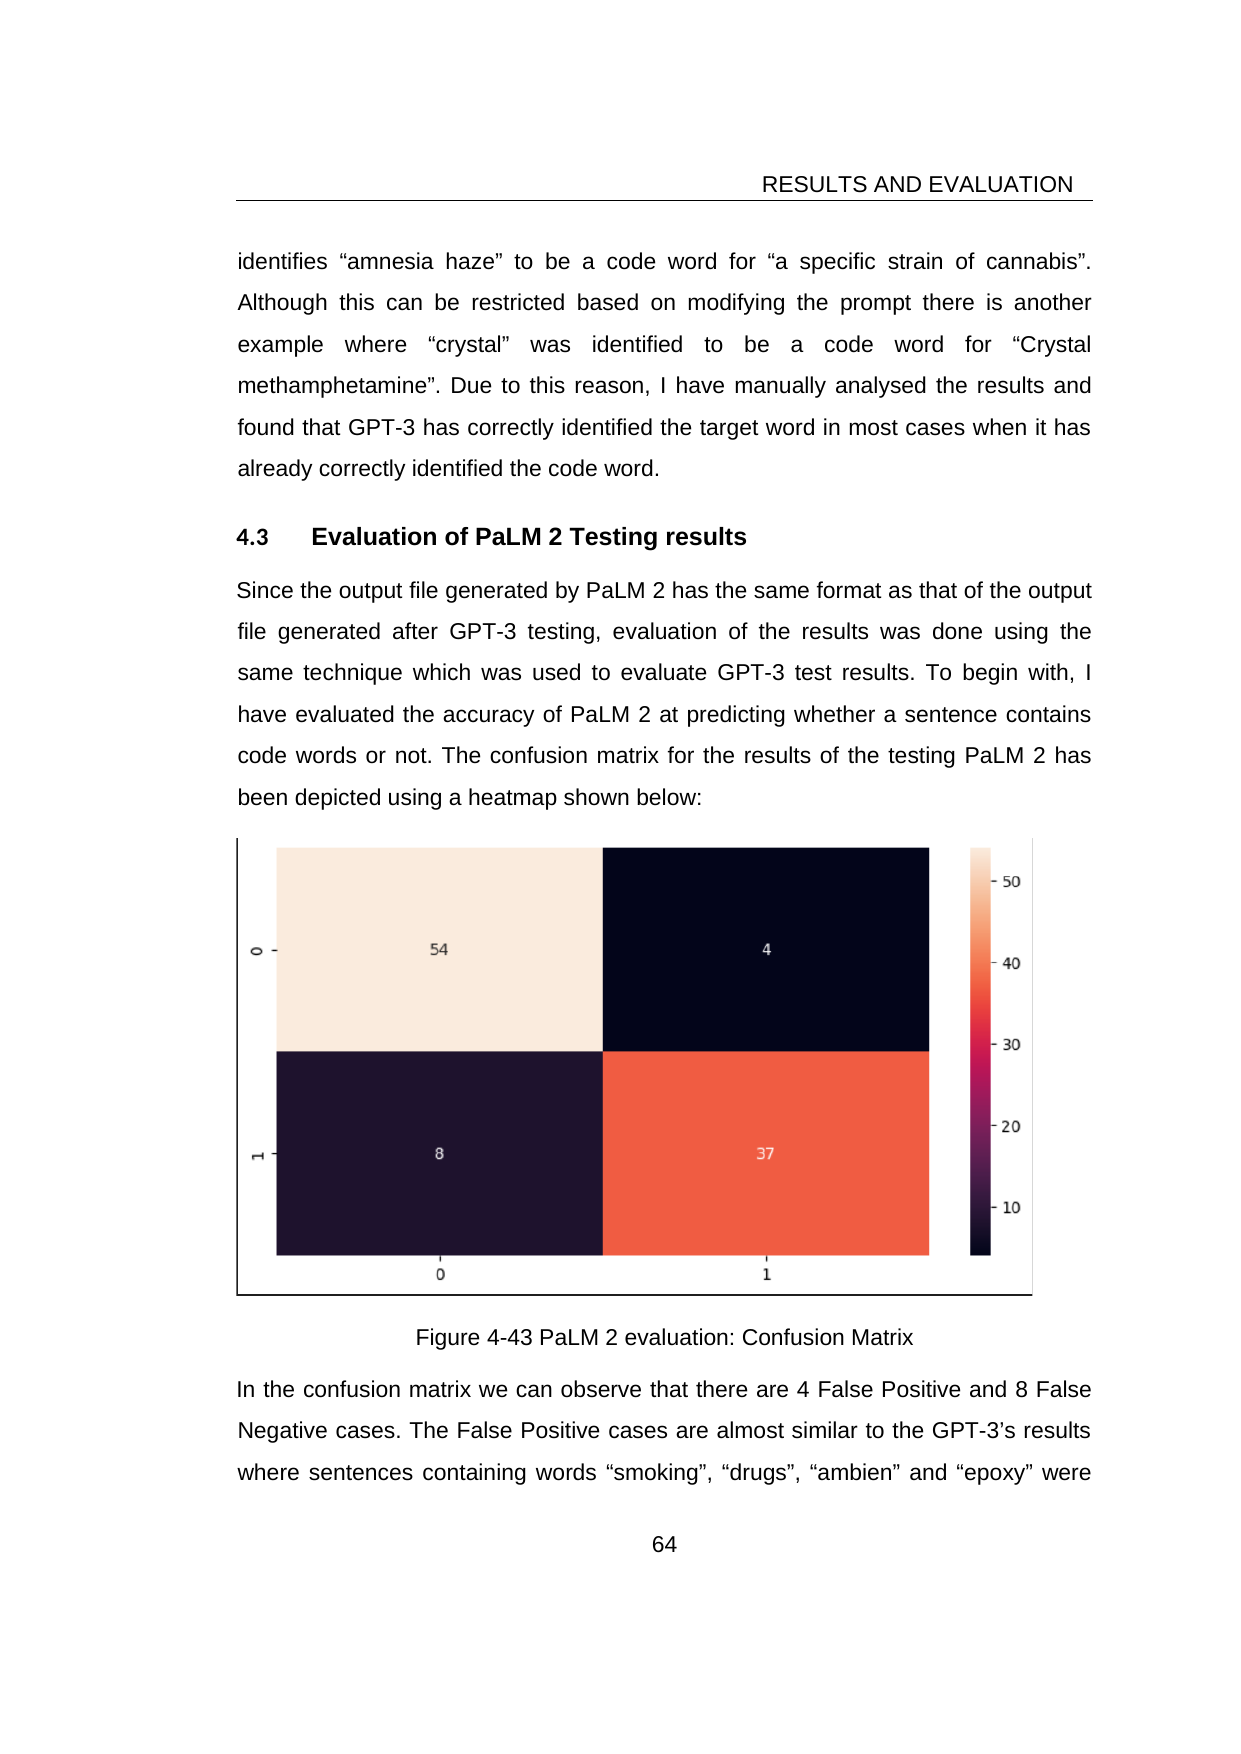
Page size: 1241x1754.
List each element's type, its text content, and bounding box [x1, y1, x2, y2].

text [236, 1376, 1092, 1485]
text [236, 248, 1092, 481]
text Since the output file generated by PaLM 2 has the same format as that of the output file generated after GPT-3 testing, evaluation of the results was done using the same technique which was used to evaluate GPT-3 test results. To begin with, I have evaluated the accuracy of PaLM 2 at predicting whether a sentence contains code words or not. The confusion matrix for the results of the testing PaLM 2 has been depicted using a heatmap shown below: [236, 577, 1092, 810]
picture [236, 838, 1033, 1296]
subtitle Evaluation of PaLM 2 Testing results [236, 521, 1092, 552]
